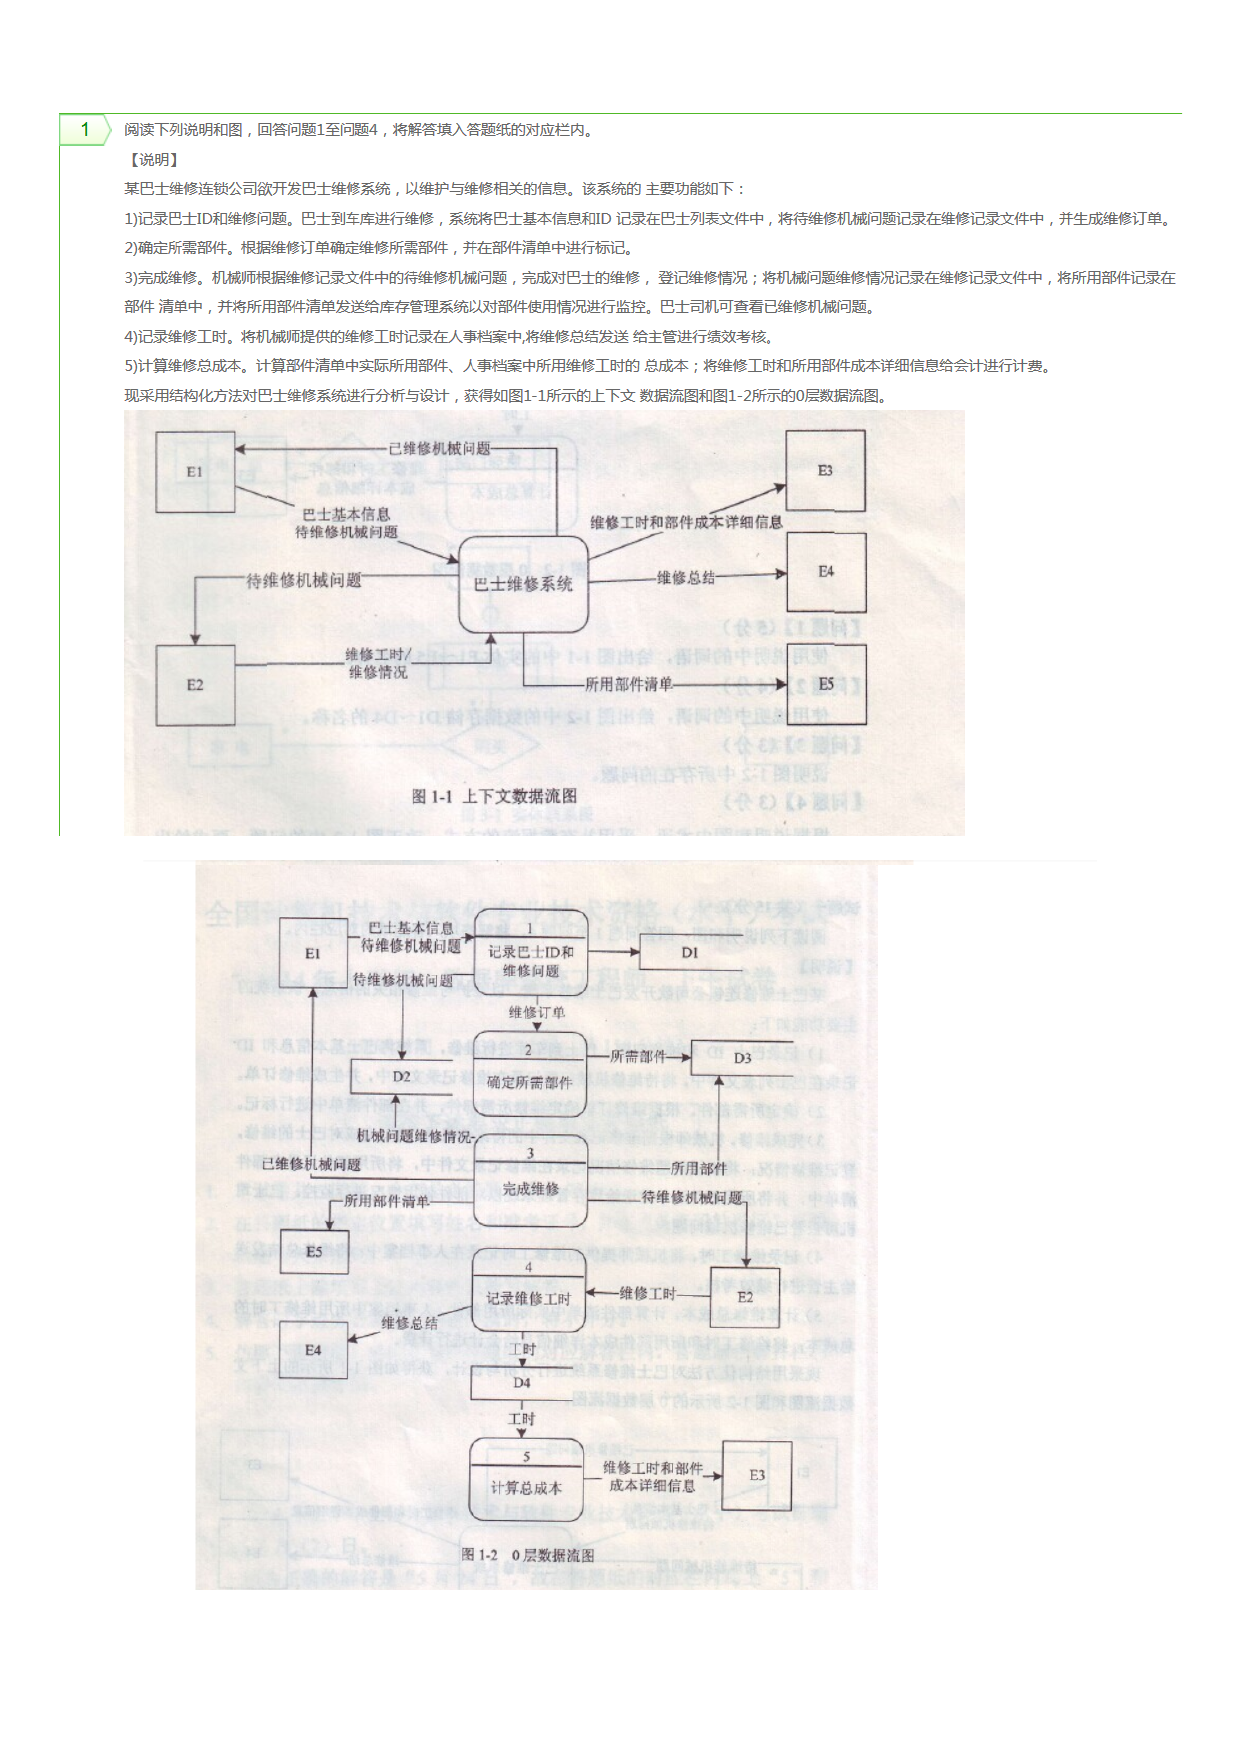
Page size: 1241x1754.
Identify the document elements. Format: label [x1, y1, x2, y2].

picture [143, 860, 1097, 1590]
picture [58, 110, 1183, 836]
